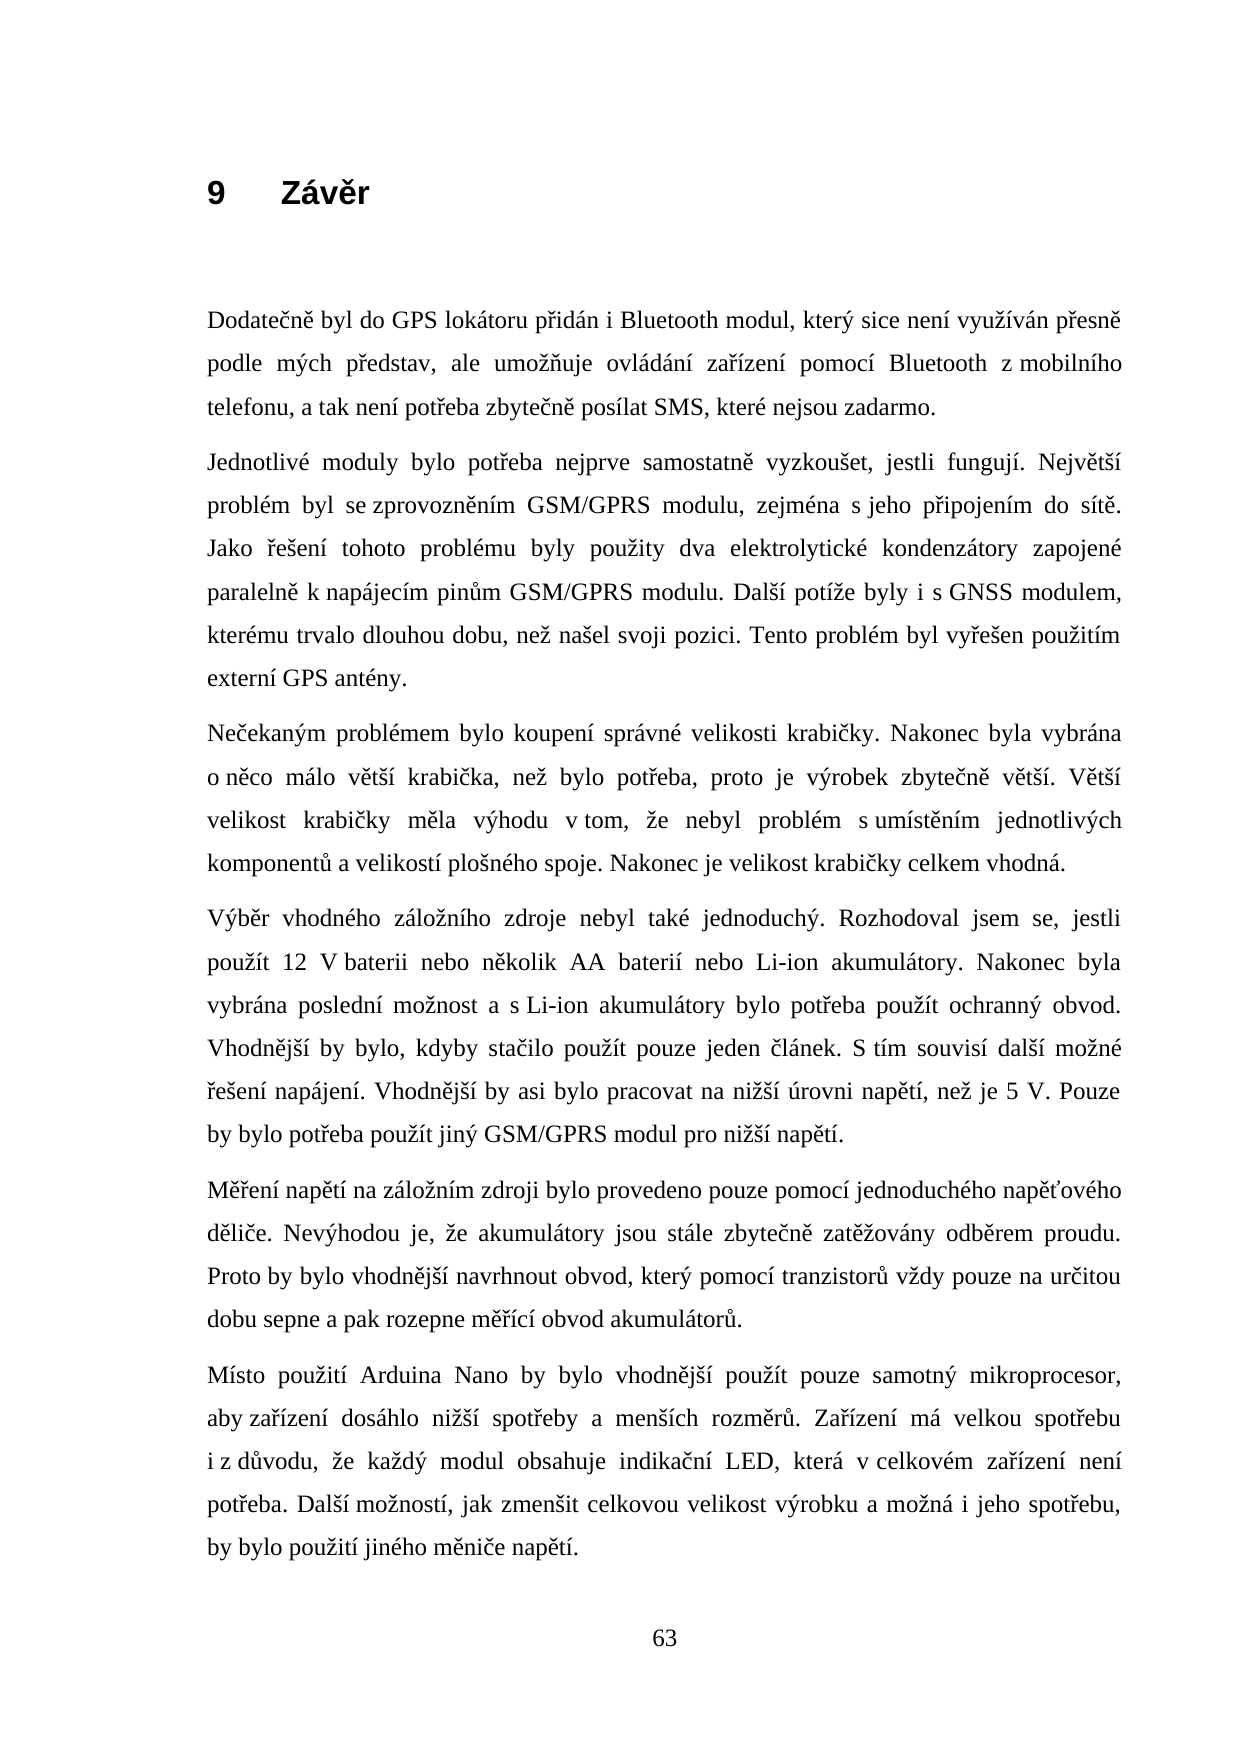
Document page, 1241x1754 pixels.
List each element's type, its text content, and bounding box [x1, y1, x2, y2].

text Měření napětí na záložním zdroji bylo provedeno pouze pomocí jednoduchého napěťového děliče. Nevýhodou je, že akumulátory jsou stále zbytečně zatěžovány odběrem proudu. Proto by bylo vhodnější navrhnout obvod, který pomocí tranzistorů vždy pouze na určitou dobu sepne a pak rozepne měřící obvod akumulátorů. [207, 1175, 1122, 1333]
text Výběr vhodného záložního zdroje nebyl také jednoduchý. Rozhodoval jsem se, jestli použít 12 V baterii nebo několik AA baterií nebo Li-ion akumulátory. Nakonec byla vybrána poslední možnost a s Li-ion akumulátory bylo potřeba použít ochranný obvod. Vhodnější by bylo, kdyby stačilo použít pouze jeden článek. S tím souvisí další možné řešení napájení. Vhodnější by asi bylo pracovat na nižší úrovni napětí, než je 5 V. Pouze by bylo potřeba použít jiný GSM/GPRS modul pro nižší napětí. [207, 903, 1122, 1148]
text Nečekaným problémem bylo koupení správné velikosti krabičky. Nakonec byla vybrána o něco málo větší krabička, než bylo potřeba, proto je výrobek zbytečně větší. Větší velikost krabičky měla výhodu v tom, že nebyl problém s umístěním jednotlivých komponentů a velikostí plošného spoje. Nakonec je velikost krabičky celkem vhodná. [207, 718, 1122, 877]
subtitle Závěr [207, 173, 1122, 211]
text Dodatečně byl do GPS lokátoru přidán i Bluetooth modul, který sice není využíván přesně podle mých představ, ale umožňuje ovládání zařízení pomocí Bluetooth z mobilního telefonu, a tak není potřeba zbytečně posílat SMS, které nejsou zadarmo. [207, 305, 1122, 420]
text Místo použití Arduina Nano by bylo vhodnější použít pouze samotný mikroprocesor, aby zařízení dosáhlo nižší spotřeby a menších rozměrů. Zařízení má velkou spotřebu i z důvodu, že každý modul obsahuje indikační LED, která v celkovém zařízení není potřeba. Další možností, jak zmenšit celkovou velikost výrobku a možná i jeho spotřebu, by bylo použití jiného měniče napětí. [207, 1360, 1122, 1561]
text Jednotlivé moduly bylo potřeba nejprve samostatně vyzkoušet, jestli fungují. Největší problém byl se zprovozněním GSM/GPRS modulu, zejména s jeho připojením do sítě. Jako řešení tohoto problému byly použity dva elektrolytické kondenzátory zapojené paralelně k napájecím pinům GSM/GPRS modulu. Další potíže byly i s GNSS modulem, kterému trvalo dlouhou dobu, než našel svoji pozici. Tento problém byl vyřešen použitím externí GPS antény. [207, 447, 1122, 692]
